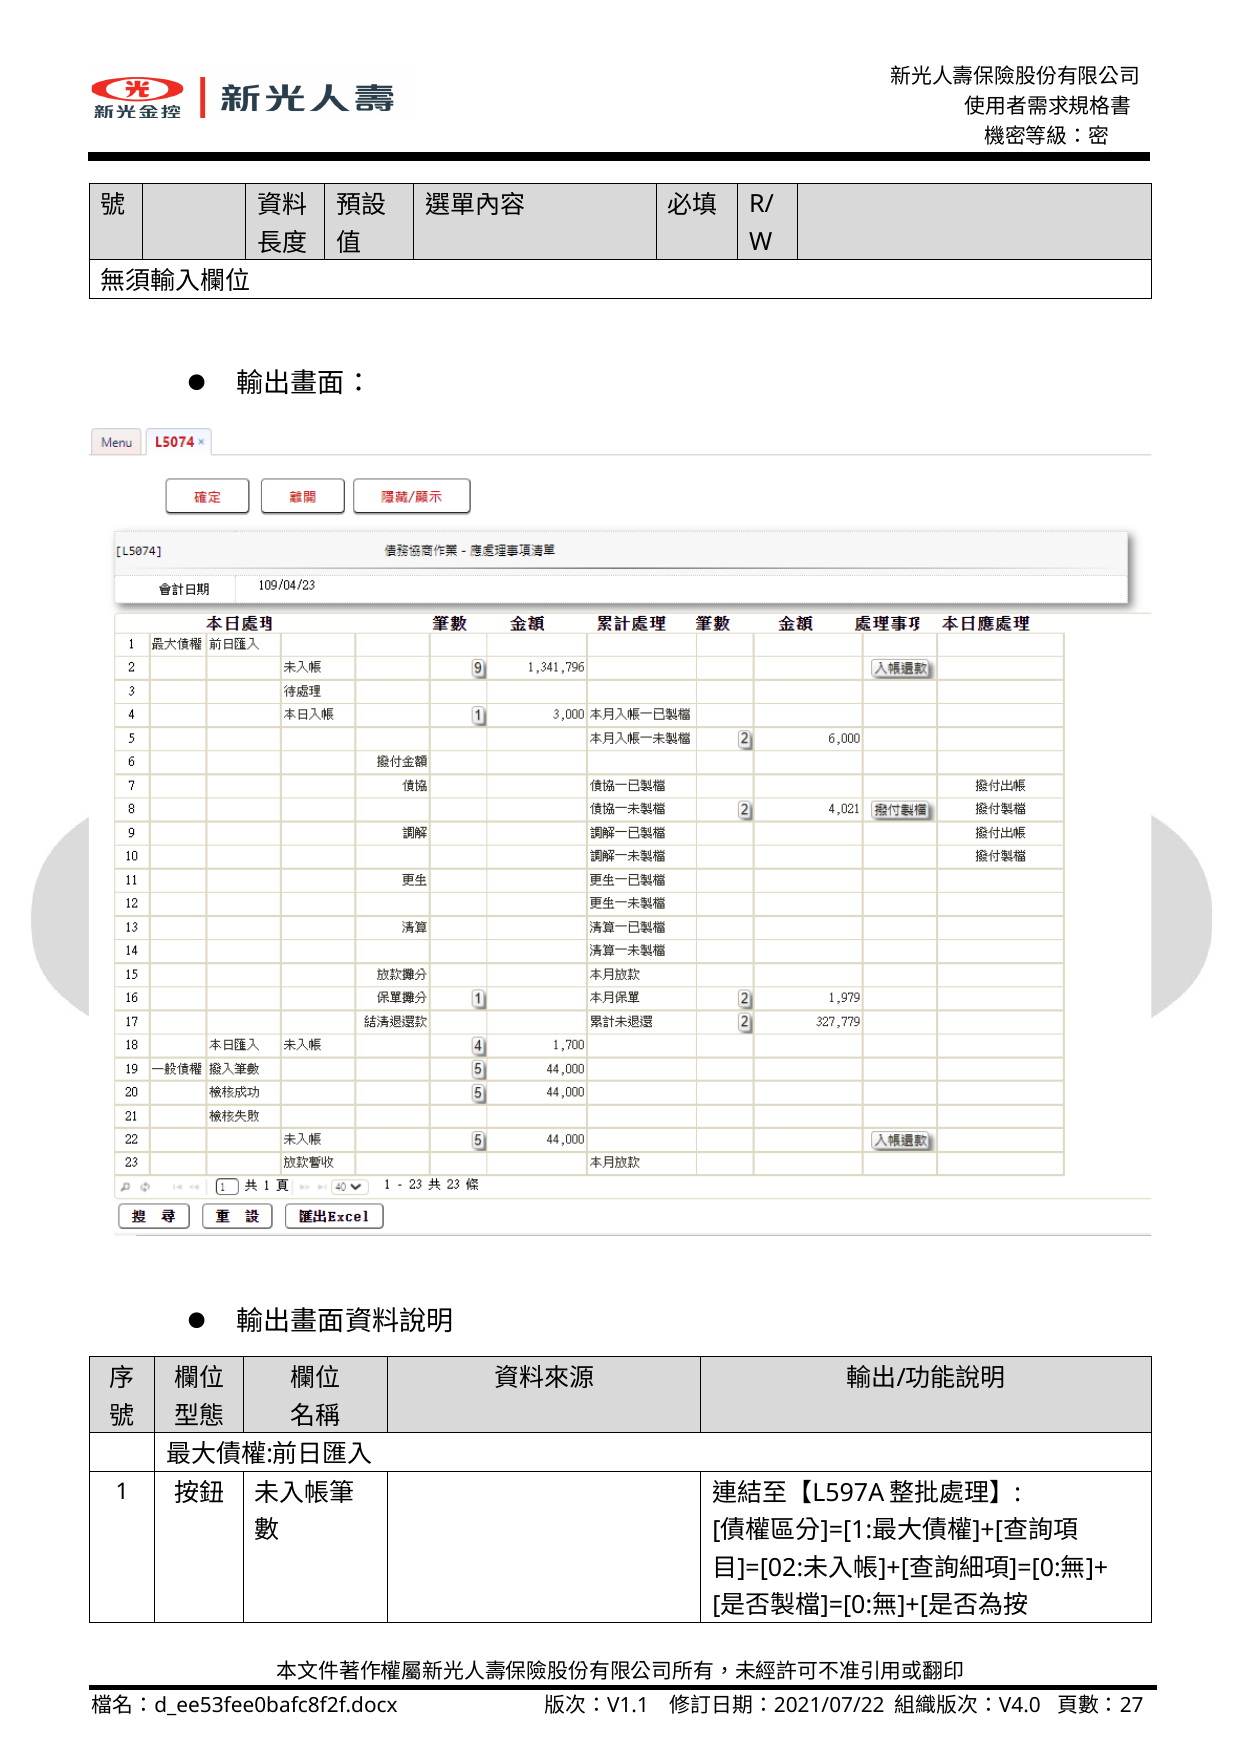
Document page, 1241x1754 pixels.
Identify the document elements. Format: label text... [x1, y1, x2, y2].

table_header 資料來源 [388, 1357, 700, 1432]
table_cell 最大債權:前日匯入 [155, 1433, 1151, 1471]
table_header 序號 [90, 1357, 154, 1432]
table_cell 選單內容 [414, 184, 656, 259]
table_cell 按鈕 [155, 1472, 243, 1622]
table_cell 無須輸入欄位 [90, 260, 1151, 298]
table_header 欄位 [143, 184, 245, 259]
table_cell 未入帳筆數 [244, 1472, 387, 1622]
table_cell 1 [90, 1472, 154, 1622]
table_cell [90, 1433, 154, 1471]
table_header 序號 [90, 184, 142, 259]
picture [91, 61, 417, 118]
table_cell 預設值 [325, 184, 413, 259]
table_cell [701, 1472, 1151, 1622]
table_header 處理邏輯及注意事項 [798, 184, 1151, 259]
table_header 欄位 名稱 [244, 1357, 387, 1432]
table_cell [388, 1472, 700, 1622]
list 輸出畫面資料說明 [186, 1281, 1152, 1356]
table_cell 資料長度 [246, 184, 324, 259]
table_cell R/W [738, 184, 797, 259]
list 輸出畫面： [186, 344, 1152, 419]
table_header 欄位 型態 [155, 1357, 243, 1432]
table_header 輸出/功能說明 [701, 1357, 1151, 1432]
picture [25, 426, 1215, 1236]
table_cell 必填 [657, 184, 737, 259]
